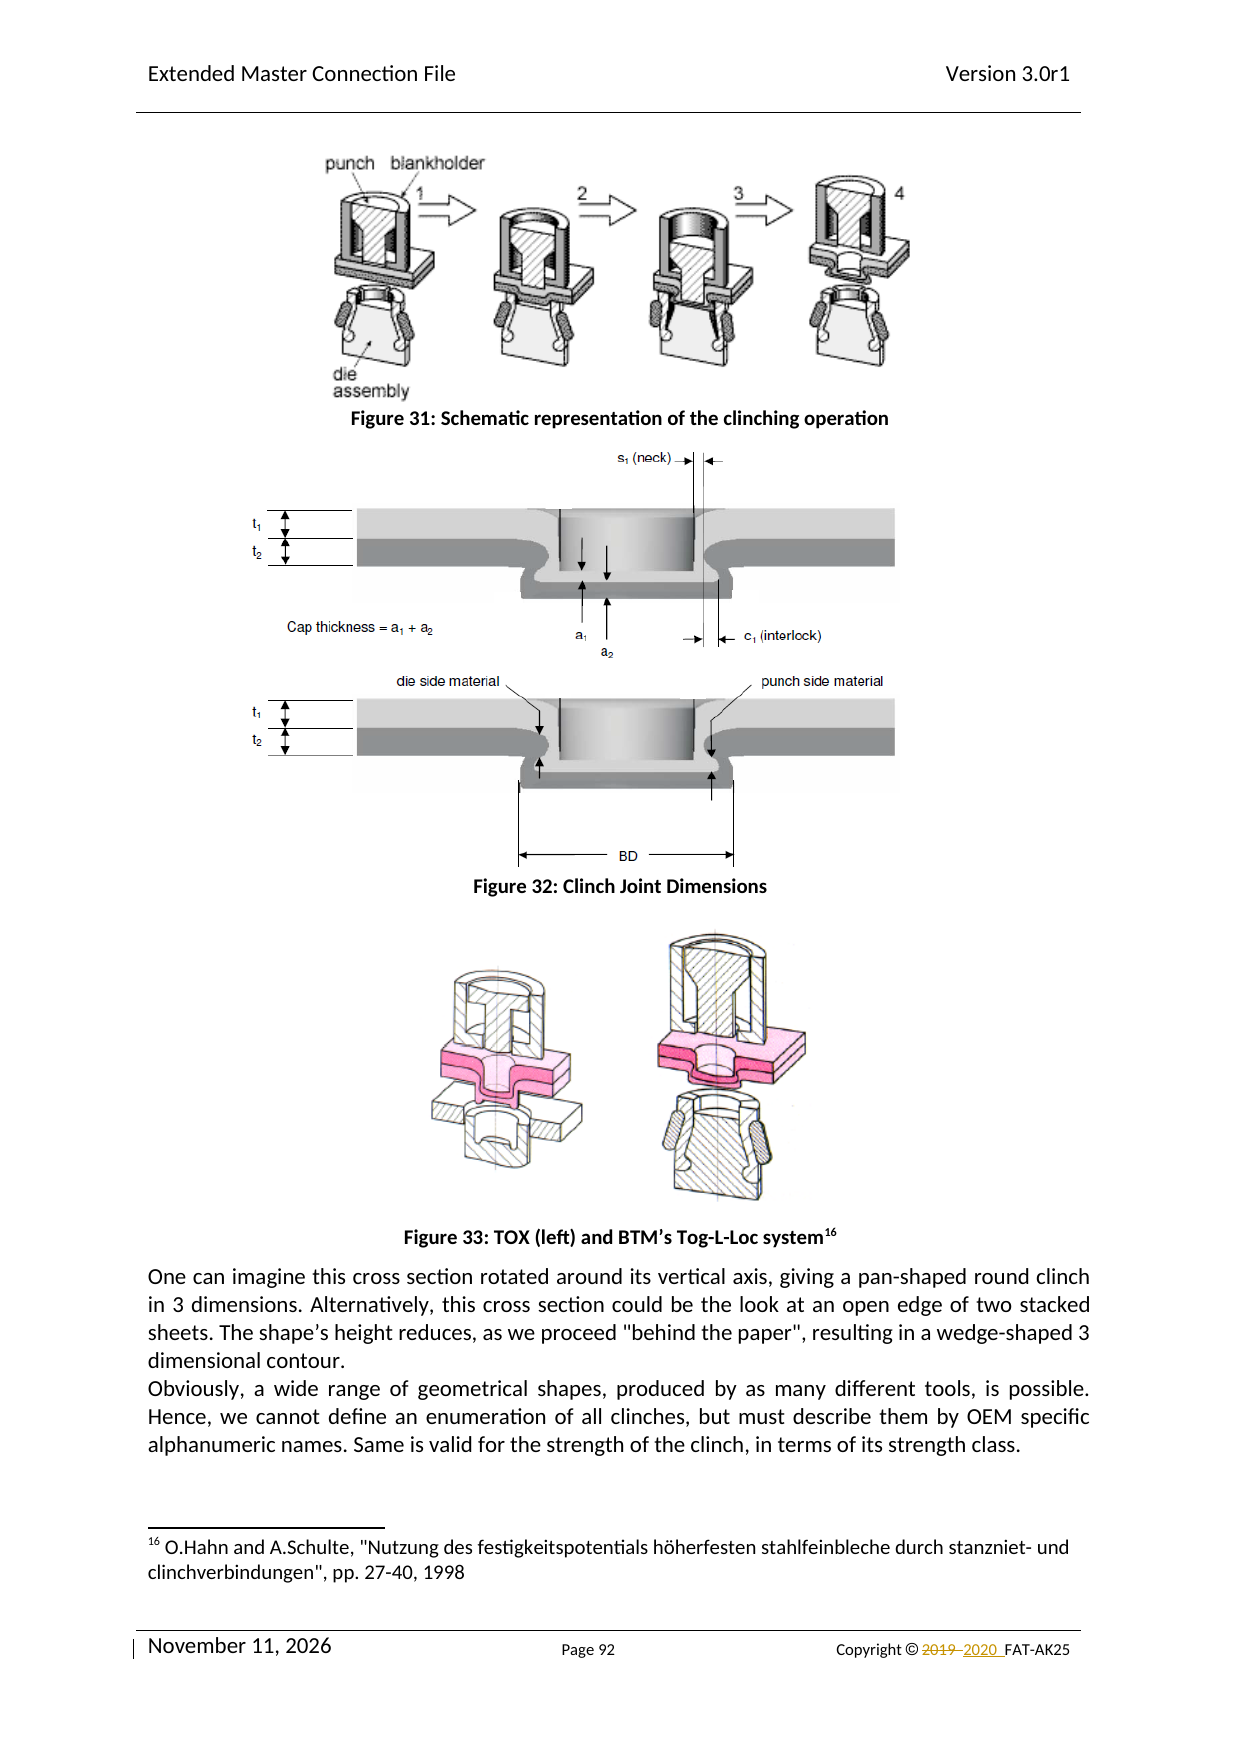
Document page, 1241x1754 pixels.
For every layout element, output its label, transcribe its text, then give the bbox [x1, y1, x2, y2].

text Figure 31: Schematic representation of the clinching operation [148, 405, 1092, 430]
text Obviously, a wide range of geometrical shapes, produced by as many different tools, is possible. Hence, we cannot define an enumeration of all clinches, but must describe them by OEM specific alphanumeric names. Same is valid for the strength of the clinch, in terms of its strength class. [148, 1374, 1092, 1458]
text One can imagine this cross section rotated around its vertical axis, giving a pan-shaped round clinch in 3 dimensions. Alternatively, this cross section could be the look at an open edge of two stacked sheets. The shape’s height reduces, as we proceed "behind the paper", resulting in a wedge-shaped 3 dimensional contour. [148, 1262, 1092, 1374]
picture [397, 910, 844, 1212]
text Figure 32: Clinch Joint Dimensions [148, 873, 1092, 898]
text Figure 33: TOX (left) and BTM’s Tog-L-Loc system [148, 1224, 1092, 1250]
picture [251, 442, 900, 873]
picture [321, 153, 919, 405]
